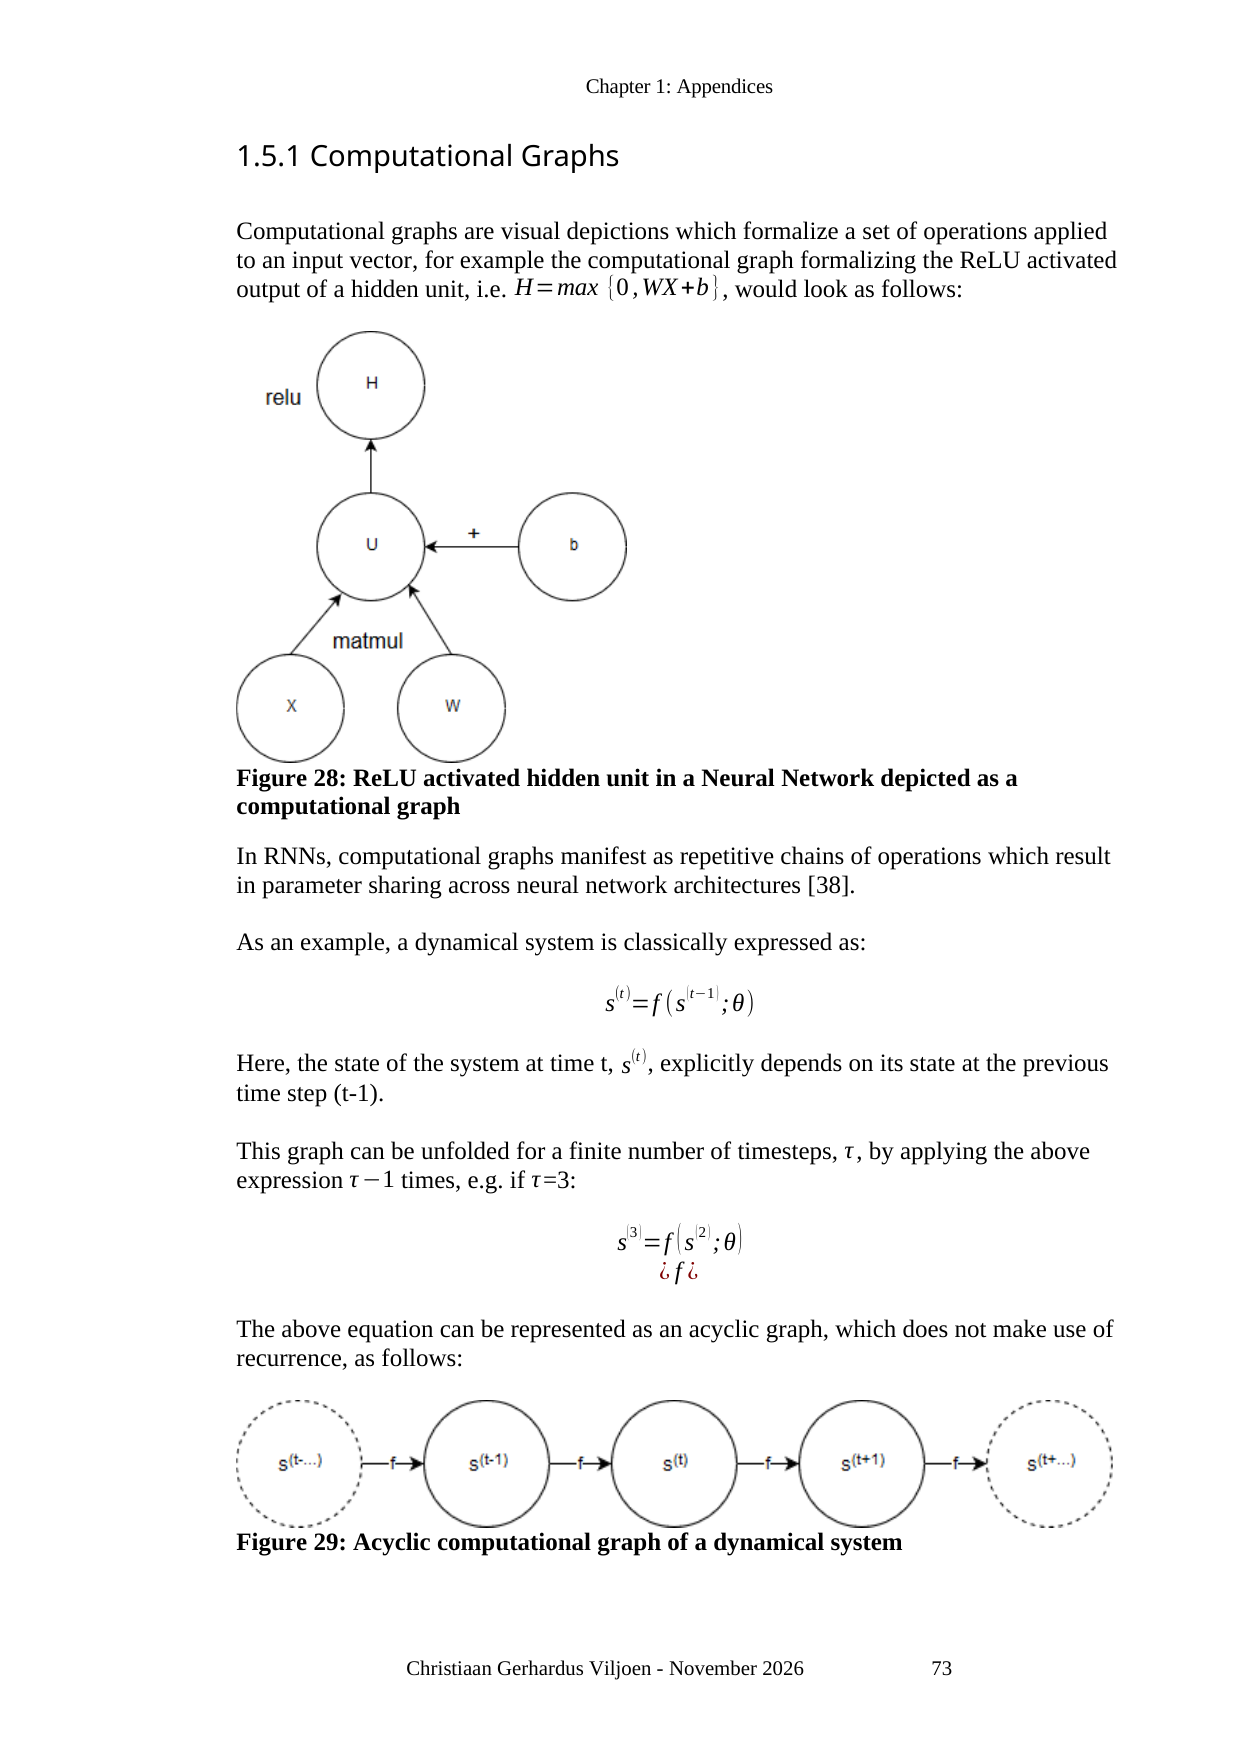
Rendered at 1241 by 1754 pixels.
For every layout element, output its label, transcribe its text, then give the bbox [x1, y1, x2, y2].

text Computational graphs are visual depictions which formalize a set of operations applied to an input vector, for example the computational graph formalizing the ReLU activated output of a hidden unit, i.e. , would look as follows: [236, 216, 1122, 303]
text As an example, a dynamical system is classically expressed as: [236, 927, 1122, 956]
text Here, the state of the system at time t, , explicitly depends on its state at the previous time step (t-1). [236, 1047, 1122, 1107]
text In RNNs, computational graphs manifest as repetitive chains of operations which result in parameter sharing across neural network architectures . [236, 841, 1122, 898]
text The above equation can be represented as an acyclic graph, which does not make use of recurrence, as follows: [236, 1314, 1122, 1372]
text This graph can be unfolded for a finite number of timesteps, , by applying the above expression times, e.g. if =3: [236, 1136, 1122, 1193]
subtitle Computational Graphs [236, 135, 1122, 175]
picture [236, 1400, 1113, 1528]
picture [236, 331, 627, 763]
